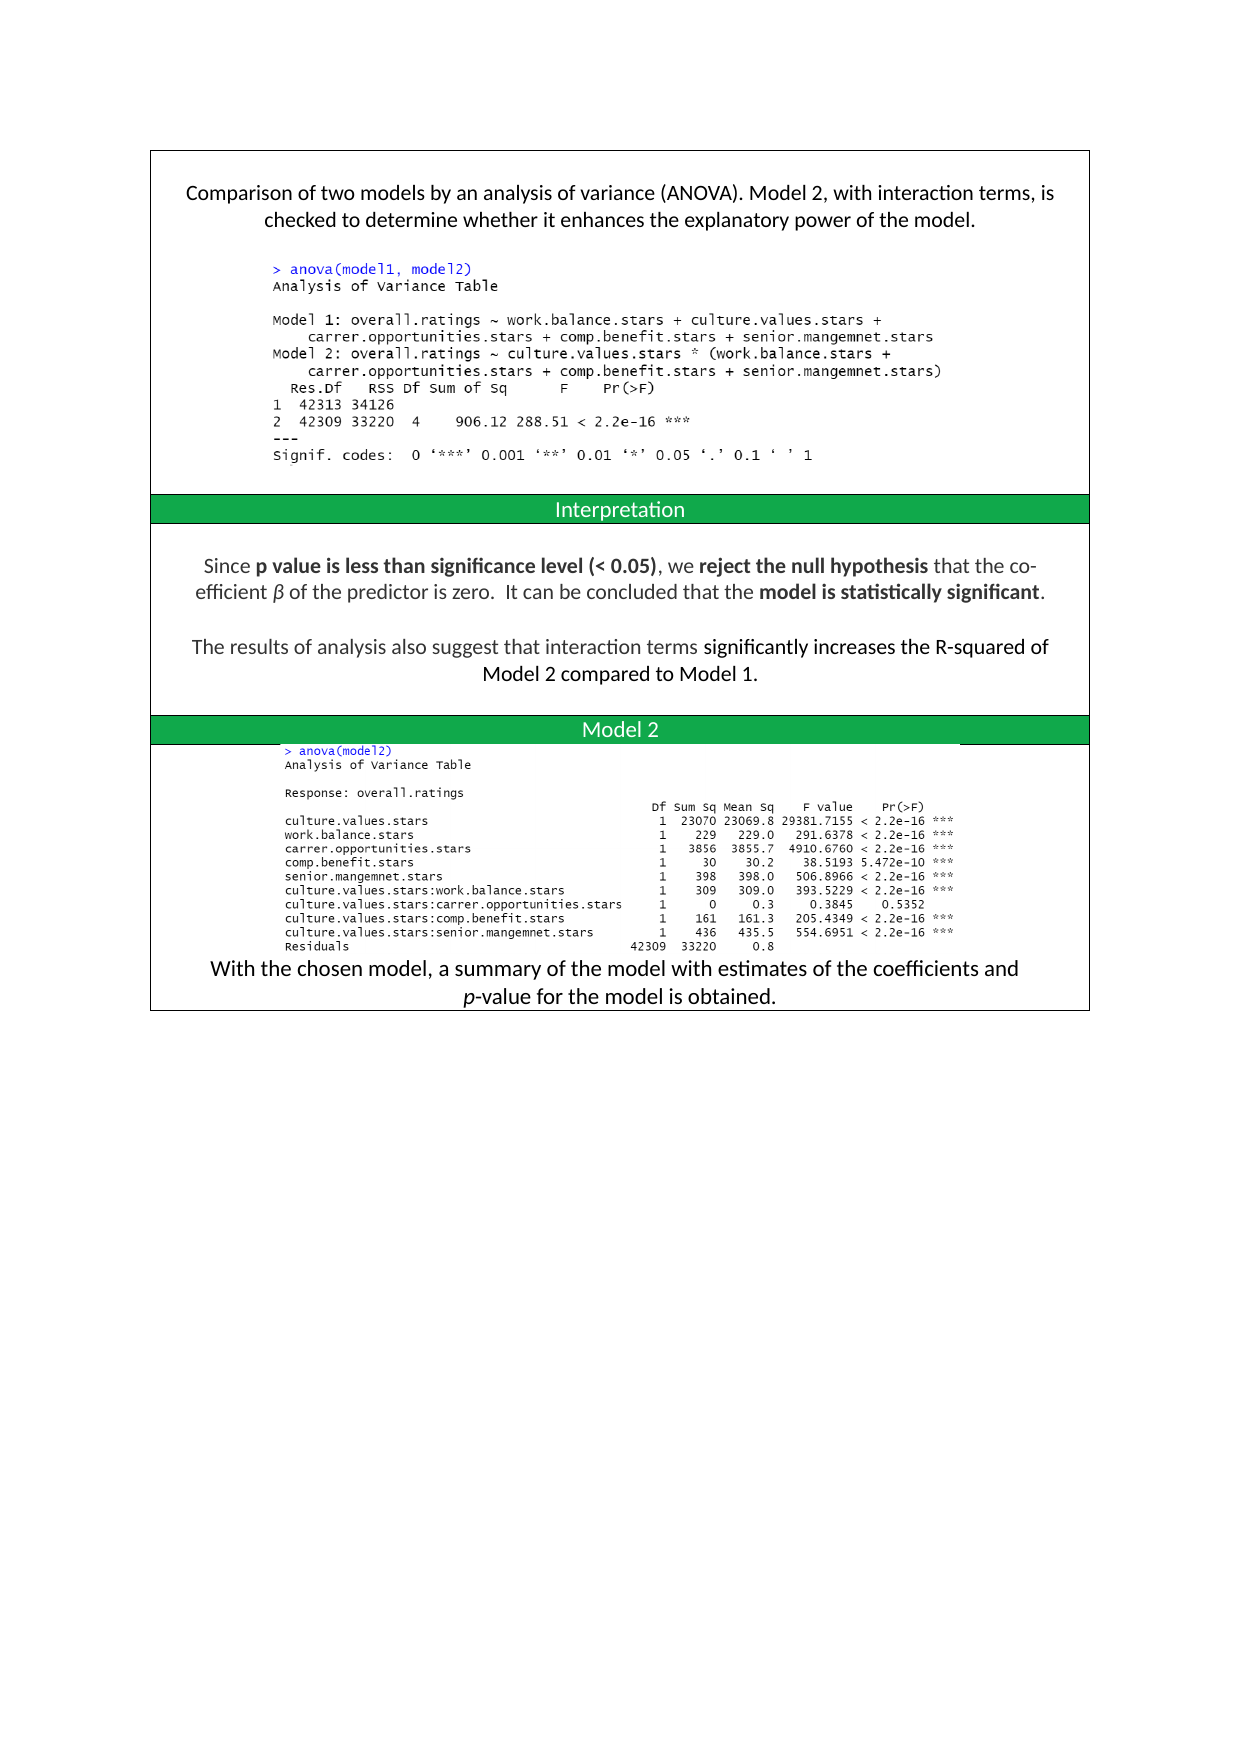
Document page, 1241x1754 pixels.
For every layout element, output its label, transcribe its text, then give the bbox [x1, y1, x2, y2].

picture [280, 744, 960, 954]
table_cell Comparison of two models by an analysis of variance (ANOVA). Model 2, with interaction terms, is checked to determine whether it enhances the explanatory power of the model. [151, 151, 1089, 494]
table_cell Interpretation [151, 495, 1089, 523]
table_cell With the chosen model, a summary of the model with estimates of the coefficients and p-value for the model is obtained. [777, 745, 1089, 1010]
table_cell Since p value is less than significance level (< 0.05), we reject the null hypothesis that the co-efficient β of the predictor is zero. It can be concluded that the model is statistically significant. The results of analysis also suggest that interaction terms significantly increases the R-squared of Model 2 compared to Model 1. [151, 524, 1089, 714]
table_cell With the chosen model, a summary of the model with estimates of the coefficients and p-value for the model is obtained. [151, 745, 463, 1010]
picture [270, 260, 970, 466]
table_cell Model 2 [151, 716, 1089, 744]
